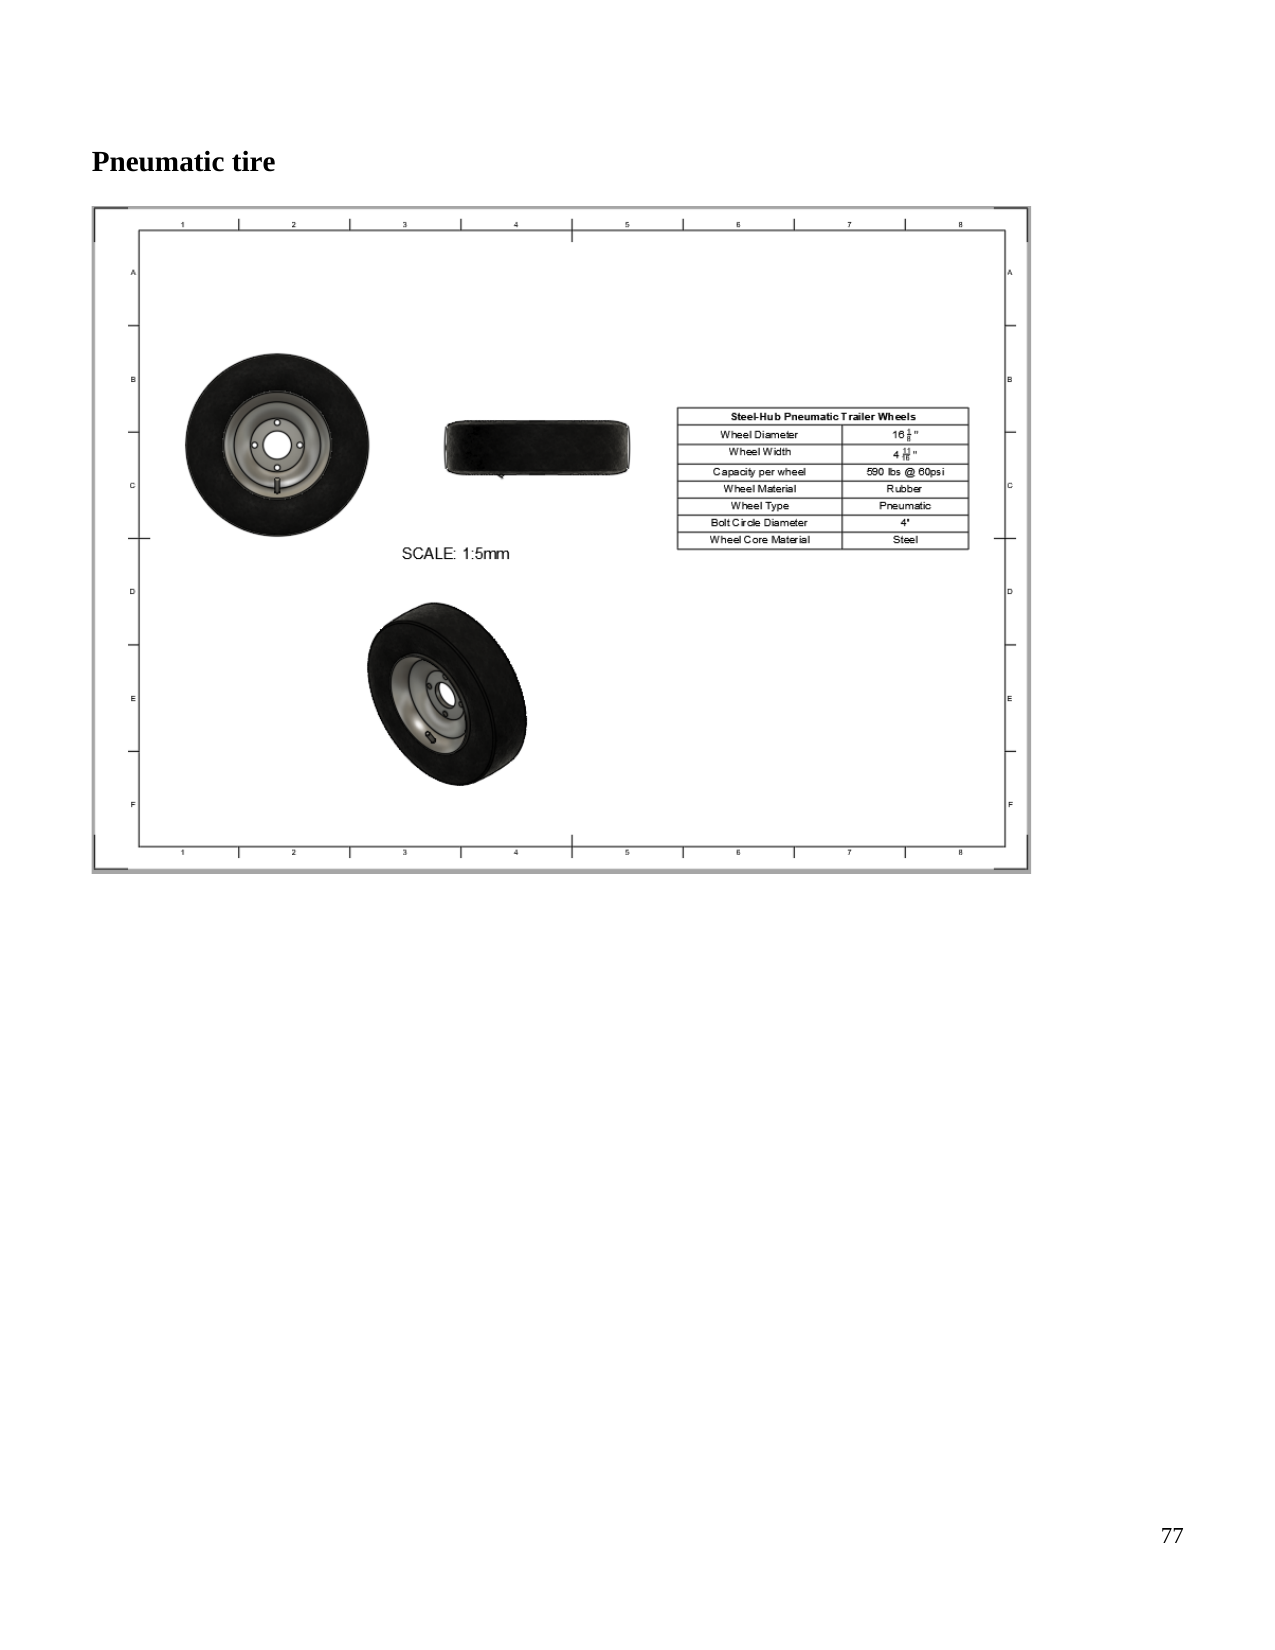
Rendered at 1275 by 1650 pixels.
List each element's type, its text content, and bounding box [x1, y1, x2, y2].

picture [91, 206, 1032, 874]
text Pneumatic tire [92, 144, 1183, 177]
